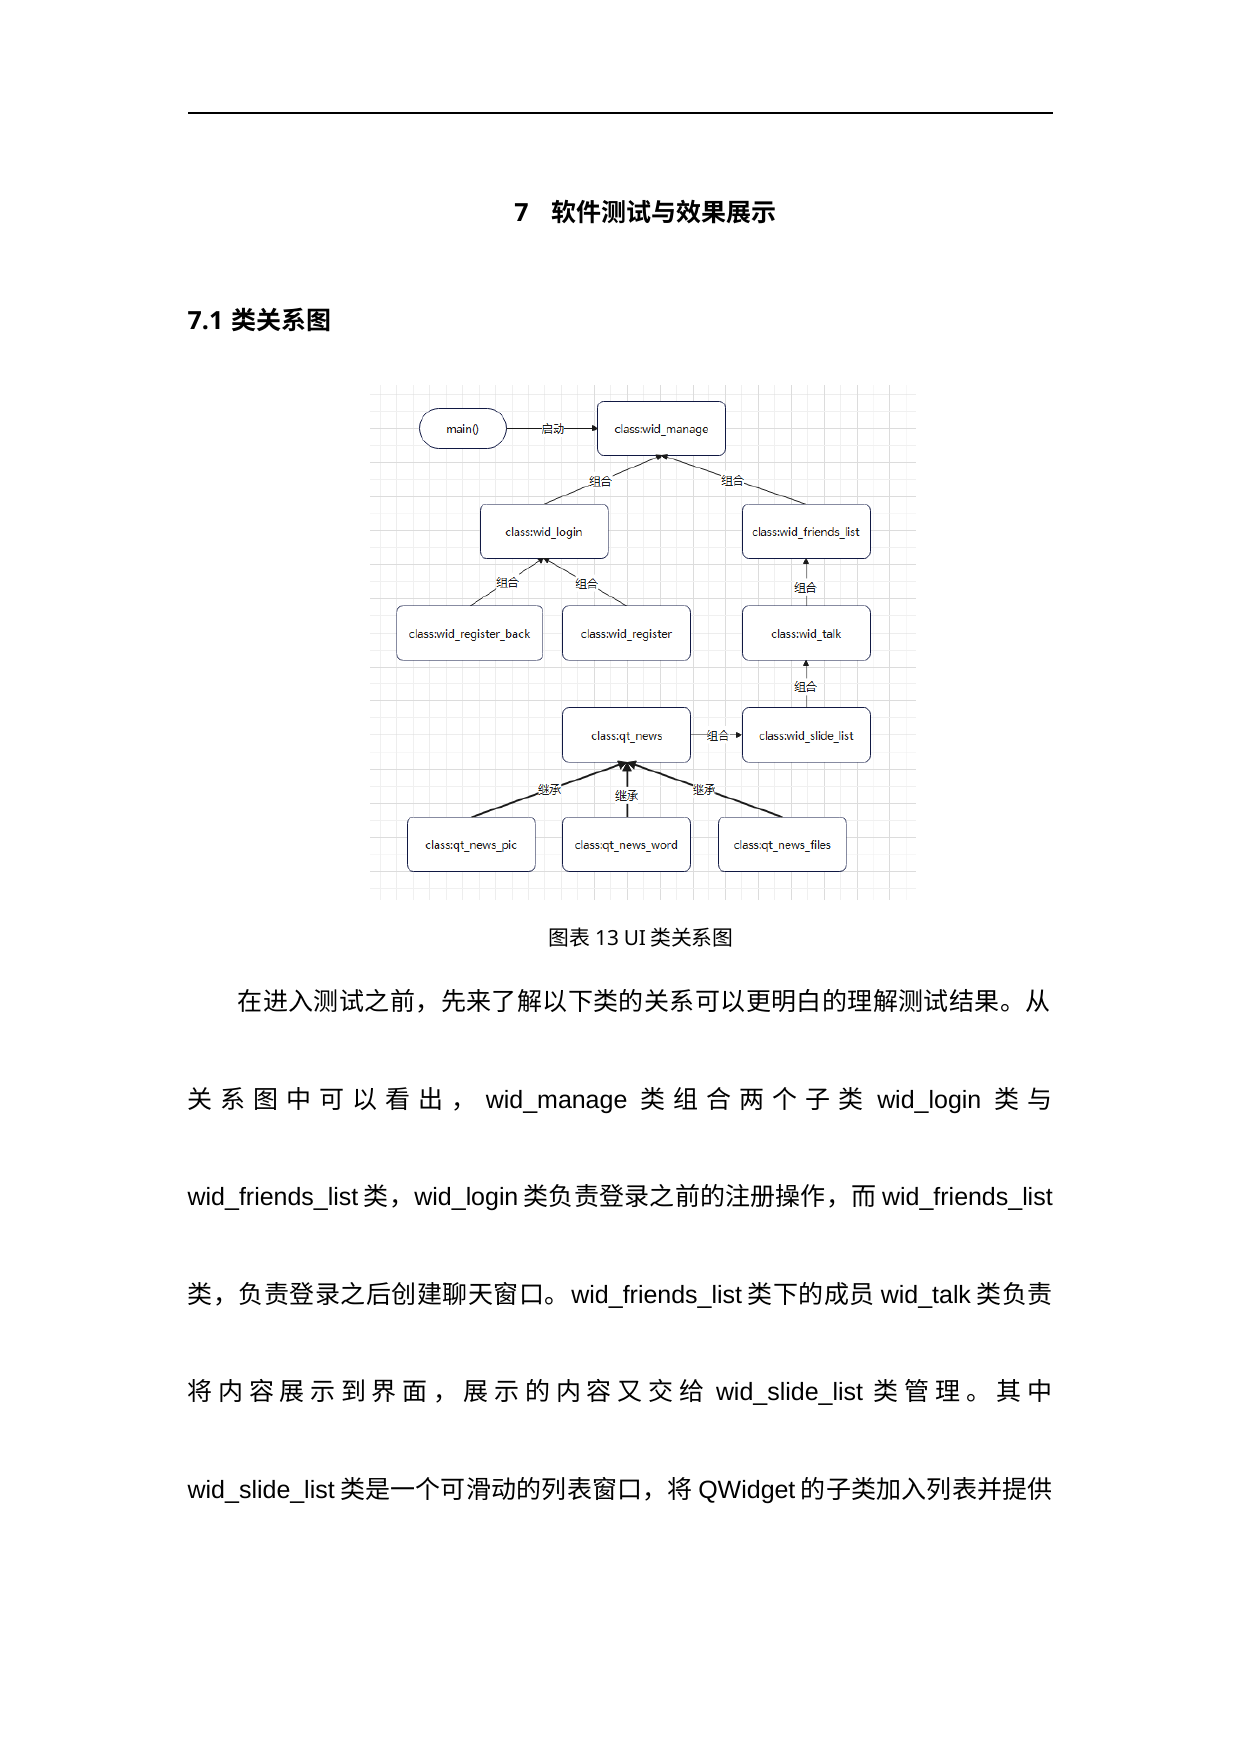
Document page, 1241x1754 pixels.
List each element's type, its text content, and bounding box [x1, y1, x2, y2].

subtitle 软件测试与效果展示 [187, 178, 1053, 243]
subtitle 类关系图 [187, 286, 1053, 351]
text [187, 967, 1053, 1520]
text 图表 13 UI类关系图 [187, 920, 1053, 952]
picture [370, 385, 920, 900]
